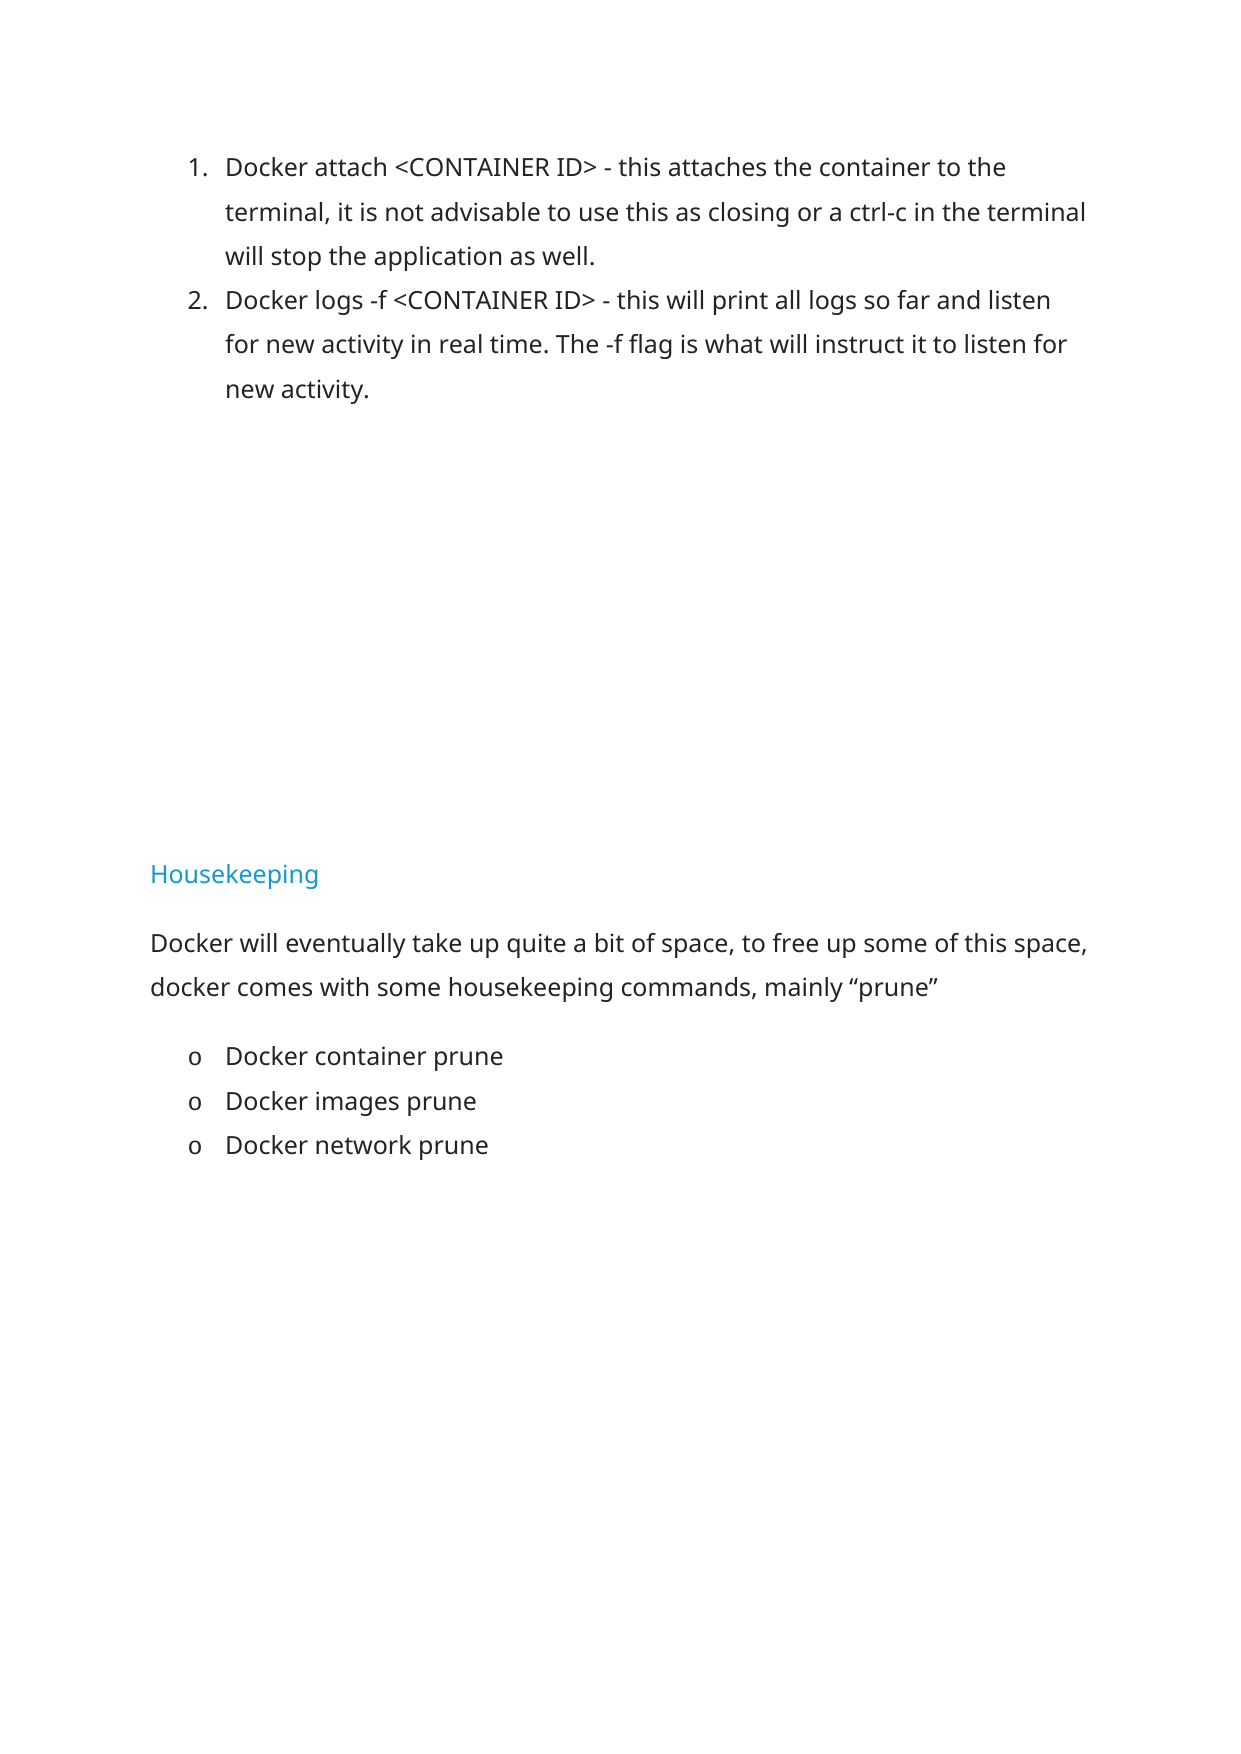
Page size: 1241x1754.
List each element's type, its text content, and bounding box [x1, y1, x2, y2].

list Docker container prune [187, 1039, 1090, 1073]
text Docker will eventually take up quite a bit of space, to free up some of this space, docker comes with some housekeeping commands, mainly “prune” [150, 926, 1090, 1004]
list Docker attach <CONTAINER ID> - this attaches the container to the terminal, it is not advisable to use this as closing or a ctrl-c in the terminal will stop the application as well. [187, 150, 1090, 273]
list Docker network prune [187, 1128, 1090, 1162]
subtitle Housekeeping [150, 856, 1090, 890]
list Docker images prune [187, 1083, 1090, 1118]
list Docker logs -f <CONTAINER ID> - this will print all logs so far and listen for new activity in real time. The -f flag is what will instruct it to listen for new activity. [187, 283, 1090, 405]
